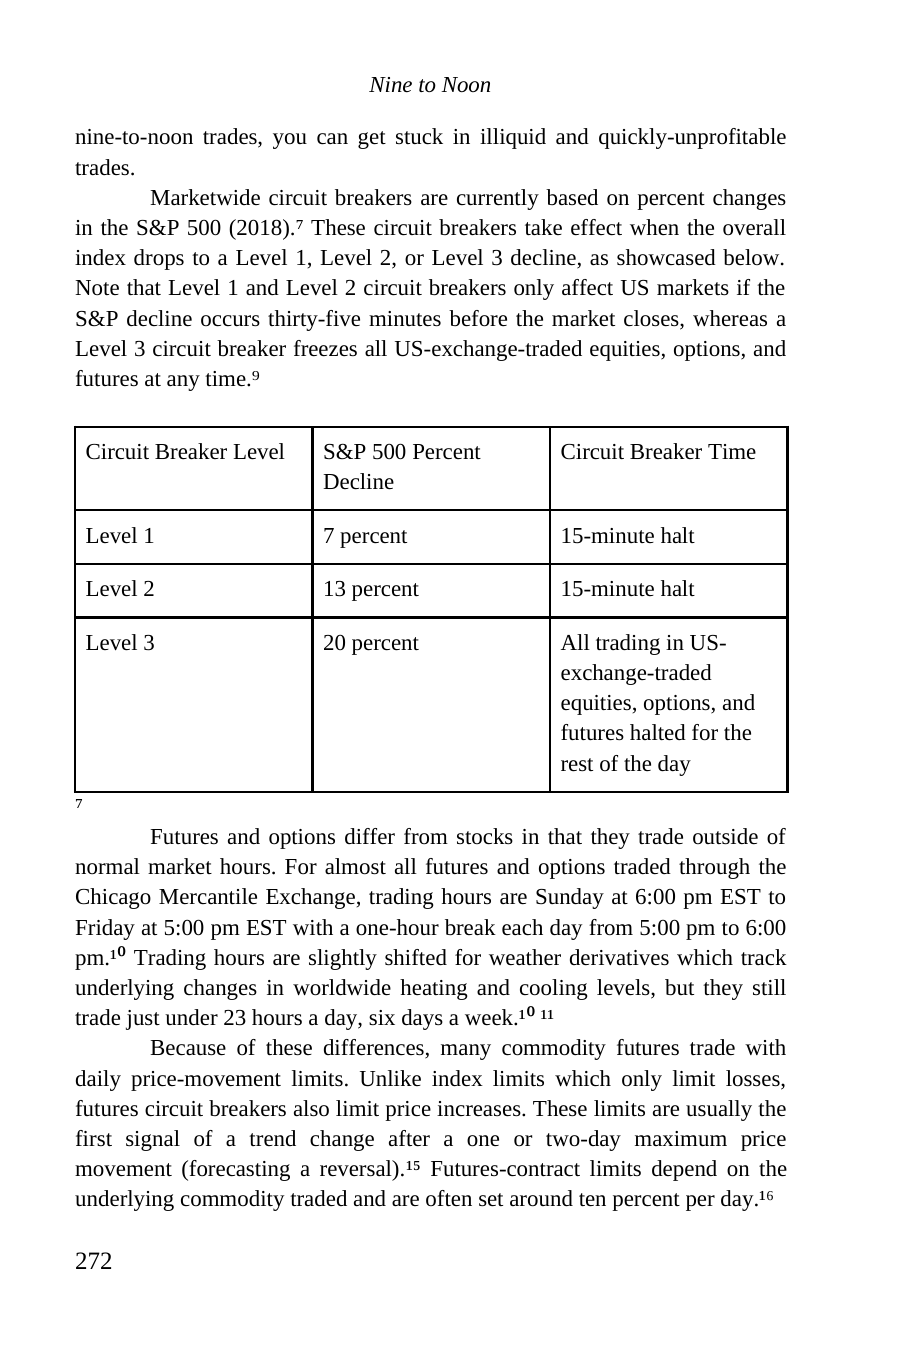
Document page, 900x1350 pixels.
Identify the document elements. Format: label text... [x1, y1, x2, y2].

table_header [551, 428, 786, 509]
text ⁷ [75, 793, 787, 819]
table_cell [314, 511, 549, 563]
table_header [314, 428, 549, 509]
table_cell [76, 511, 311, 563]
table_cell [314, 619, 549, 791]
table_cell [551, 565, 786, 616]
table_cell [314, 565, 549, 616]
text Marketwide circuit breakers are currently based on percent changes in the S&P 500 (2018).⁷ These circuit breakers take effect when the overall index drops to a Level 1, Level 2, or Level 3 decline, as showcased below. Note that Level 1 and Level 2 circuit breakers only affect US markets if the S&P decline occurs thirty-five minutes before the market closes, whereas a Level 3 circuit breaker freezes all US-exchange-traded equities, options, and futures at any time.⁹ [75, 184, 787, 391]
text Because of these differences, many commodity futures trade with daily price-movement limits. Unlike index limits which only limit losses, futures circuit breakers also limit price increases. These limits are usually the first signal of a trend change after a one or two-day maximum price movement (forecasting a reversal).¹⁵ Futures-contract limits depend on the underlying commodity traded and are often set around ten percent per day.¹⁶ [75, 1034, 787, 1212]
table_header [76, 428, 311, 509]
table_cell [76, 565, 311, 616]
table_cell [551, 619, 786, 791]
text Futures and options differ from stocks in that they trade outside of normal market hours. For almost all futures and options traded through the Chicago Mercantile Exchange, trading hours are Sunday at 6:00 pm EST to Friday at 5:00 pm EST with a one-hour break each day from 5:00 pm to 6:00 pm.¹⁰ Trading hours are slightly shifted for weather derivatives which track underlying changes in worldwide heating and cooling levels, but they still trade just under 23 hours a day, six days a week.¹⁰ ¹¹ [75, 823, 787, 1031]
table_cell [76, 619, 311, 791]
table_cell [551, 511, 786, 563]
